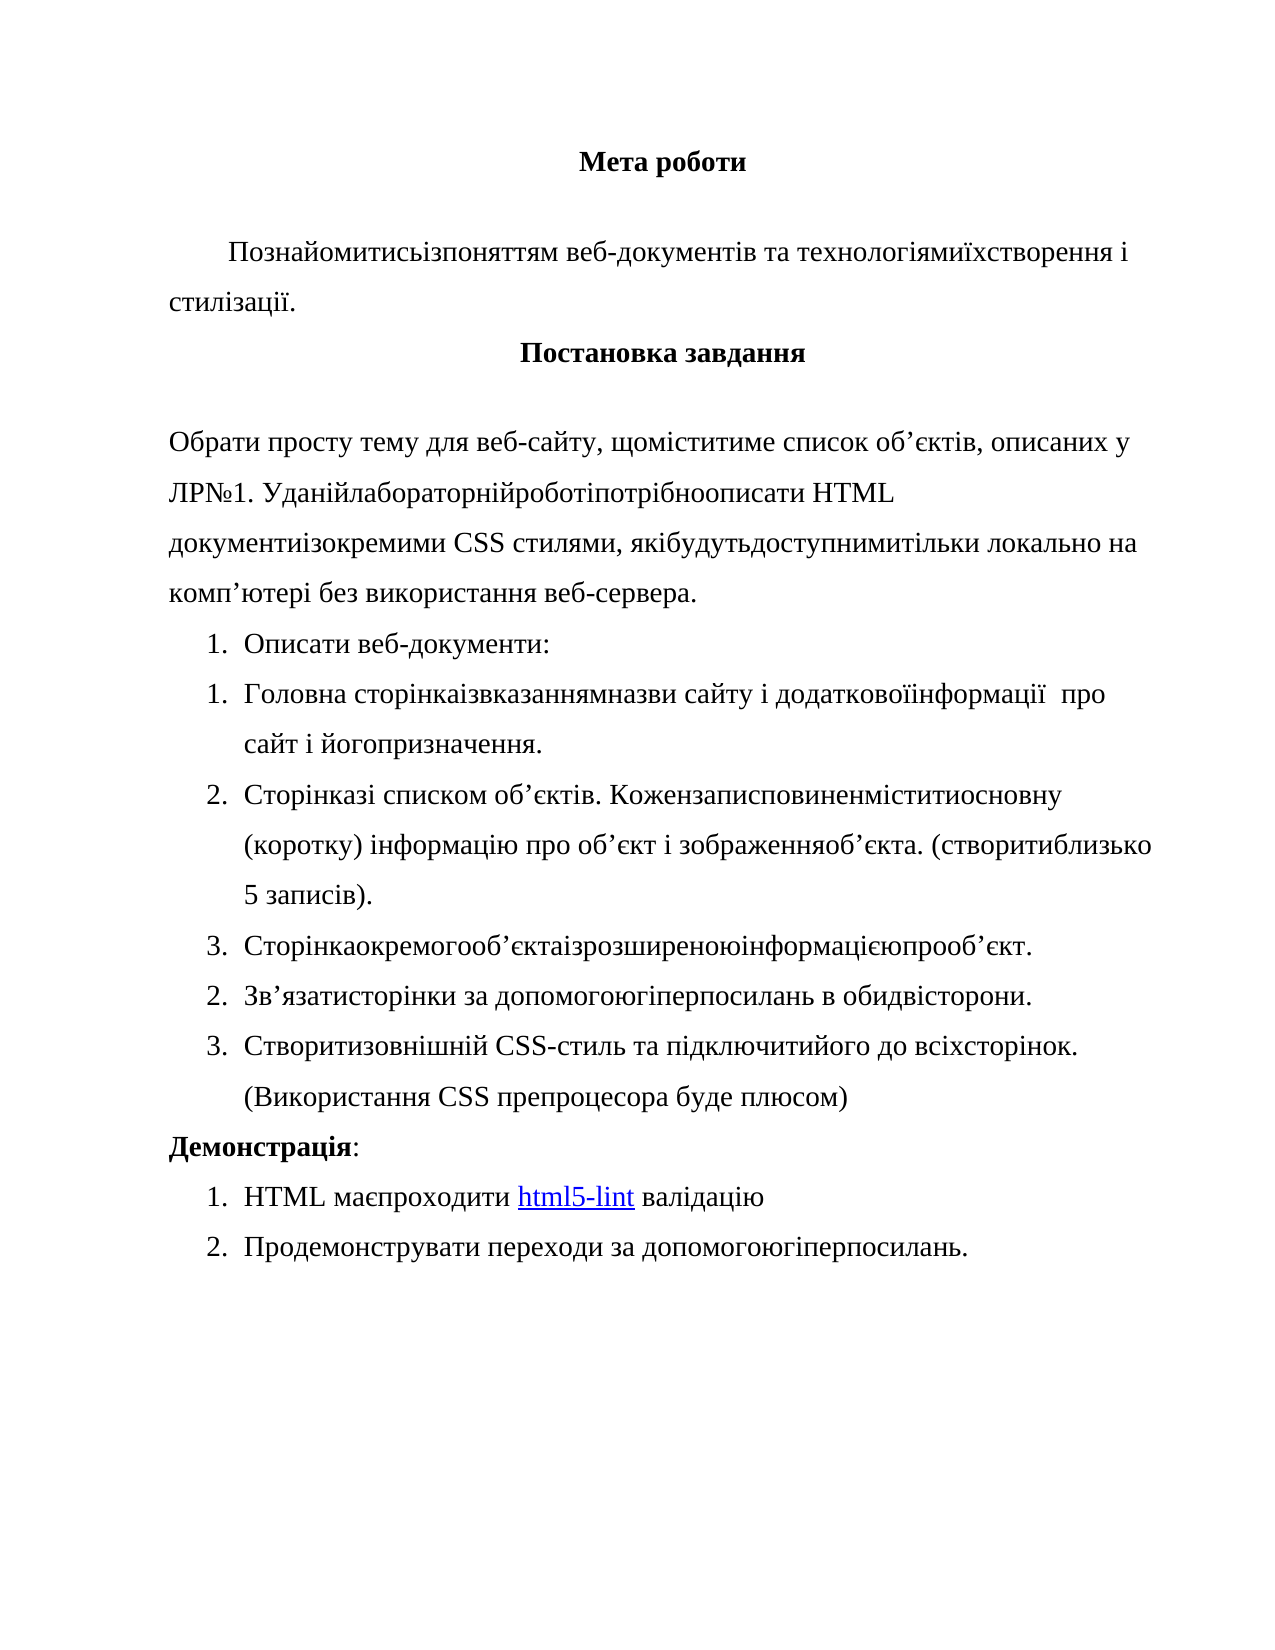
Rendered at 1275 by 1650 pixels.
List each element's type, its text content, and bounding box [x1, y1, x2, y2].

list Головна сторінкаізвказаннямназви сайту і додатковоїінформації про сайт і йогопризначення. [206, 676, 1157, 760]
text Демонстрація: [169, 1129, 1157, 1162]
text Познайомитисьізпоняттям веб-документів та технологіямиїхстворення і стилізації. [169, 234, 1157, 318]
list Зв’язатисторінки за допомогоюгіперпосилань в обидвісторони. [206, 978, 1157, 1012]
list Продемонструвати переходи за допомогоюгіперпосилань. [206, 1229, 1157, 1263]
text Мета роботи [169, 144, 1157, 178]
list Створитизовнішній CSS-стиль та підключитийого до всіхсторінок. (Використання CSS препроцесора буде плюсом) [206, 1028, 1157, 1112]
text Обрати просту тему для веб-сайту, щоміститиме список об’єктів, описаних у ЛР№1. Уданійлабораторнійроботіпотрібноописати HTML документиізокремими CSS стилями, якібудутьдоступнимитільки локально на комп’ютері без використання веб-сервера. [169, 424, 1157, 609]
list HTML маєпроходити html5-lint валідацію [206, 1179, 1157, 1213]
text Постановка завдання [169, 335, 1157, 368]
list Описати веб-документи: [206, 626, 1157, 659]
list Сторінказі списком об’єктів. Кожензаписповиненміститиосновну (коротку) інформацію про об’єкт і зображенняоб’єкта. (створитиблизько 5 записів). [206, 777, 1157, 911]
list Сторінкаокремогооб’єктаізрозширеноюінформацієюпрооб’єкт. [206, 928, 1157, 961]
